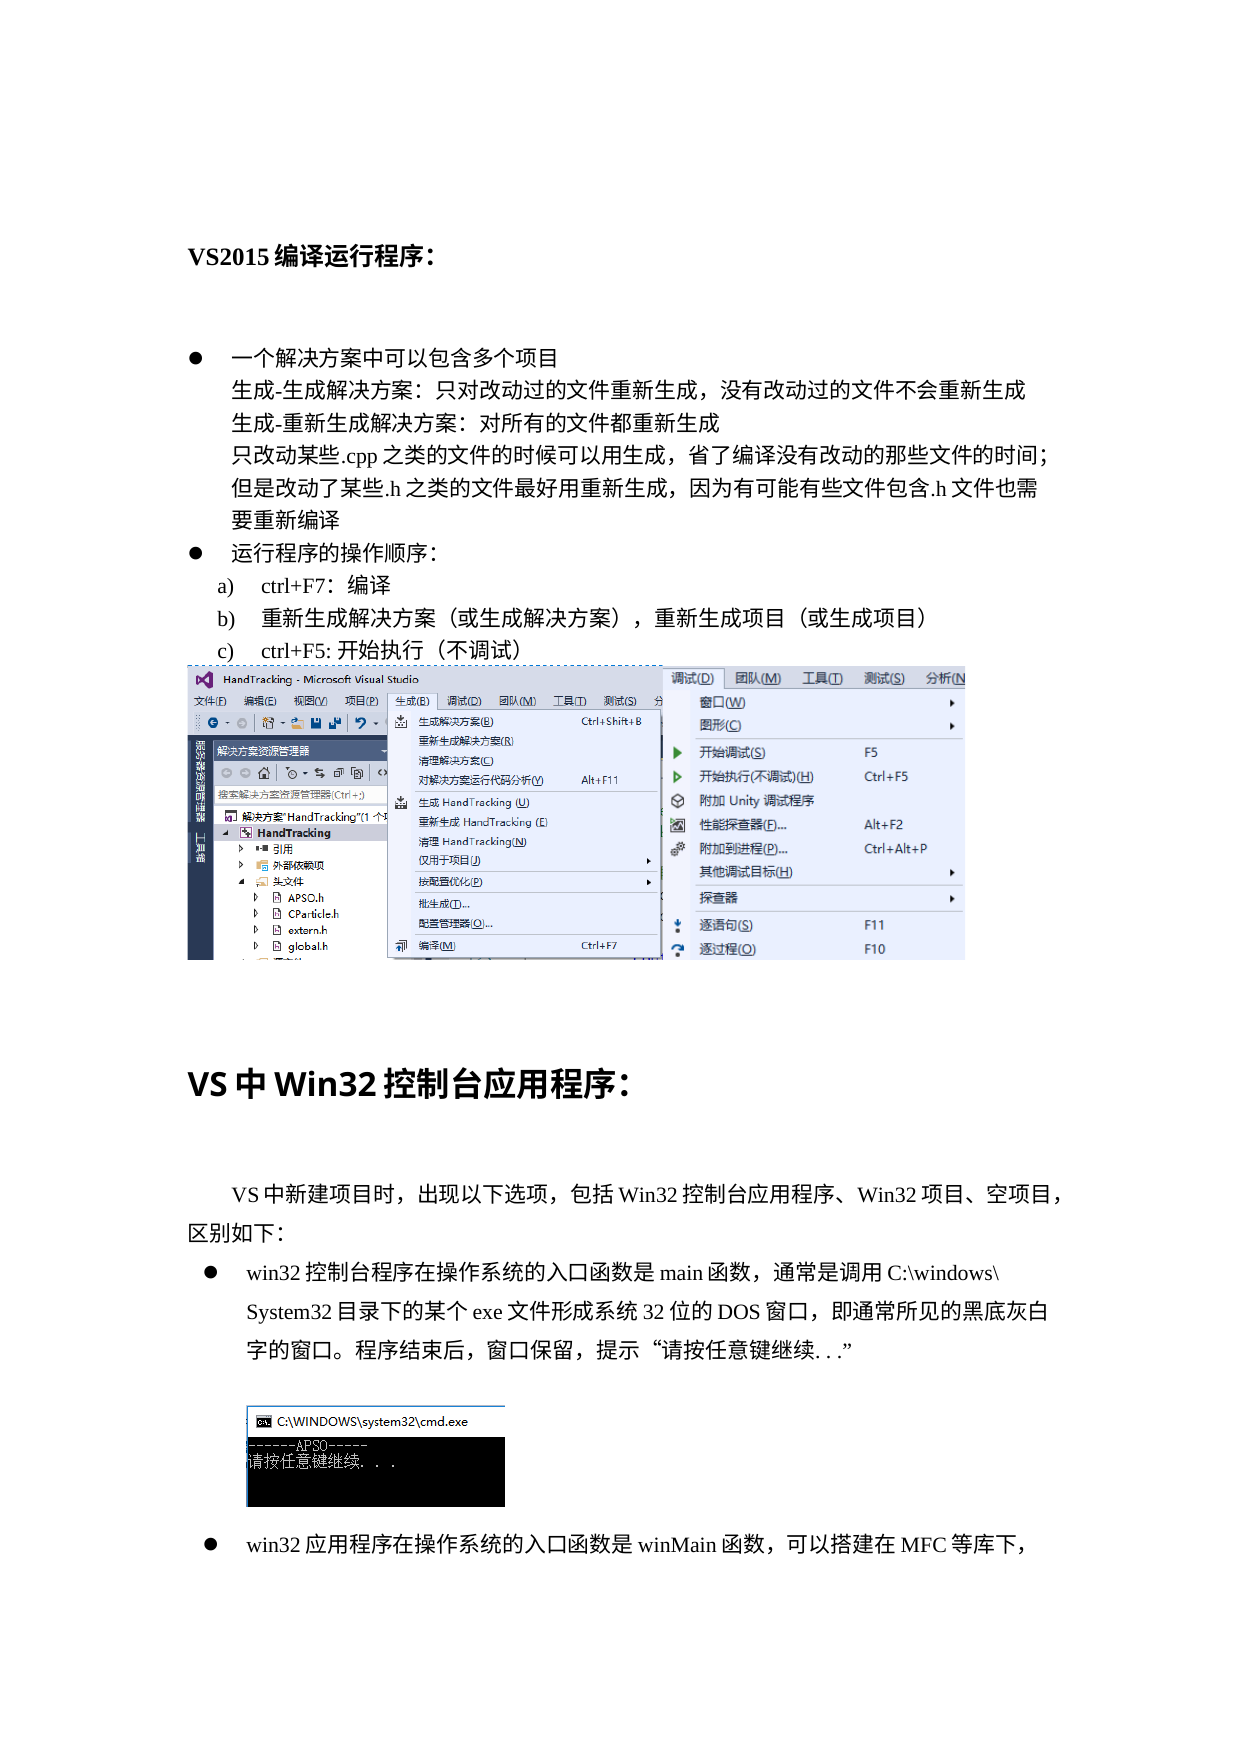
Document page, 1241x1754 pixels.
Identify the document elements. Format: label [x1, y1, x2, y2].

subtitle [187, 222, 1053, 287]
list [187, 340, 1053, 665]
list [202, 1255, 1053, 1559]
picture [187, 665, 966, 960]
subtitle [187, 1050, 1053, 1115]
picture [246, 1405, 505, 1507]
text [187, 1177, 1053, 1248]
